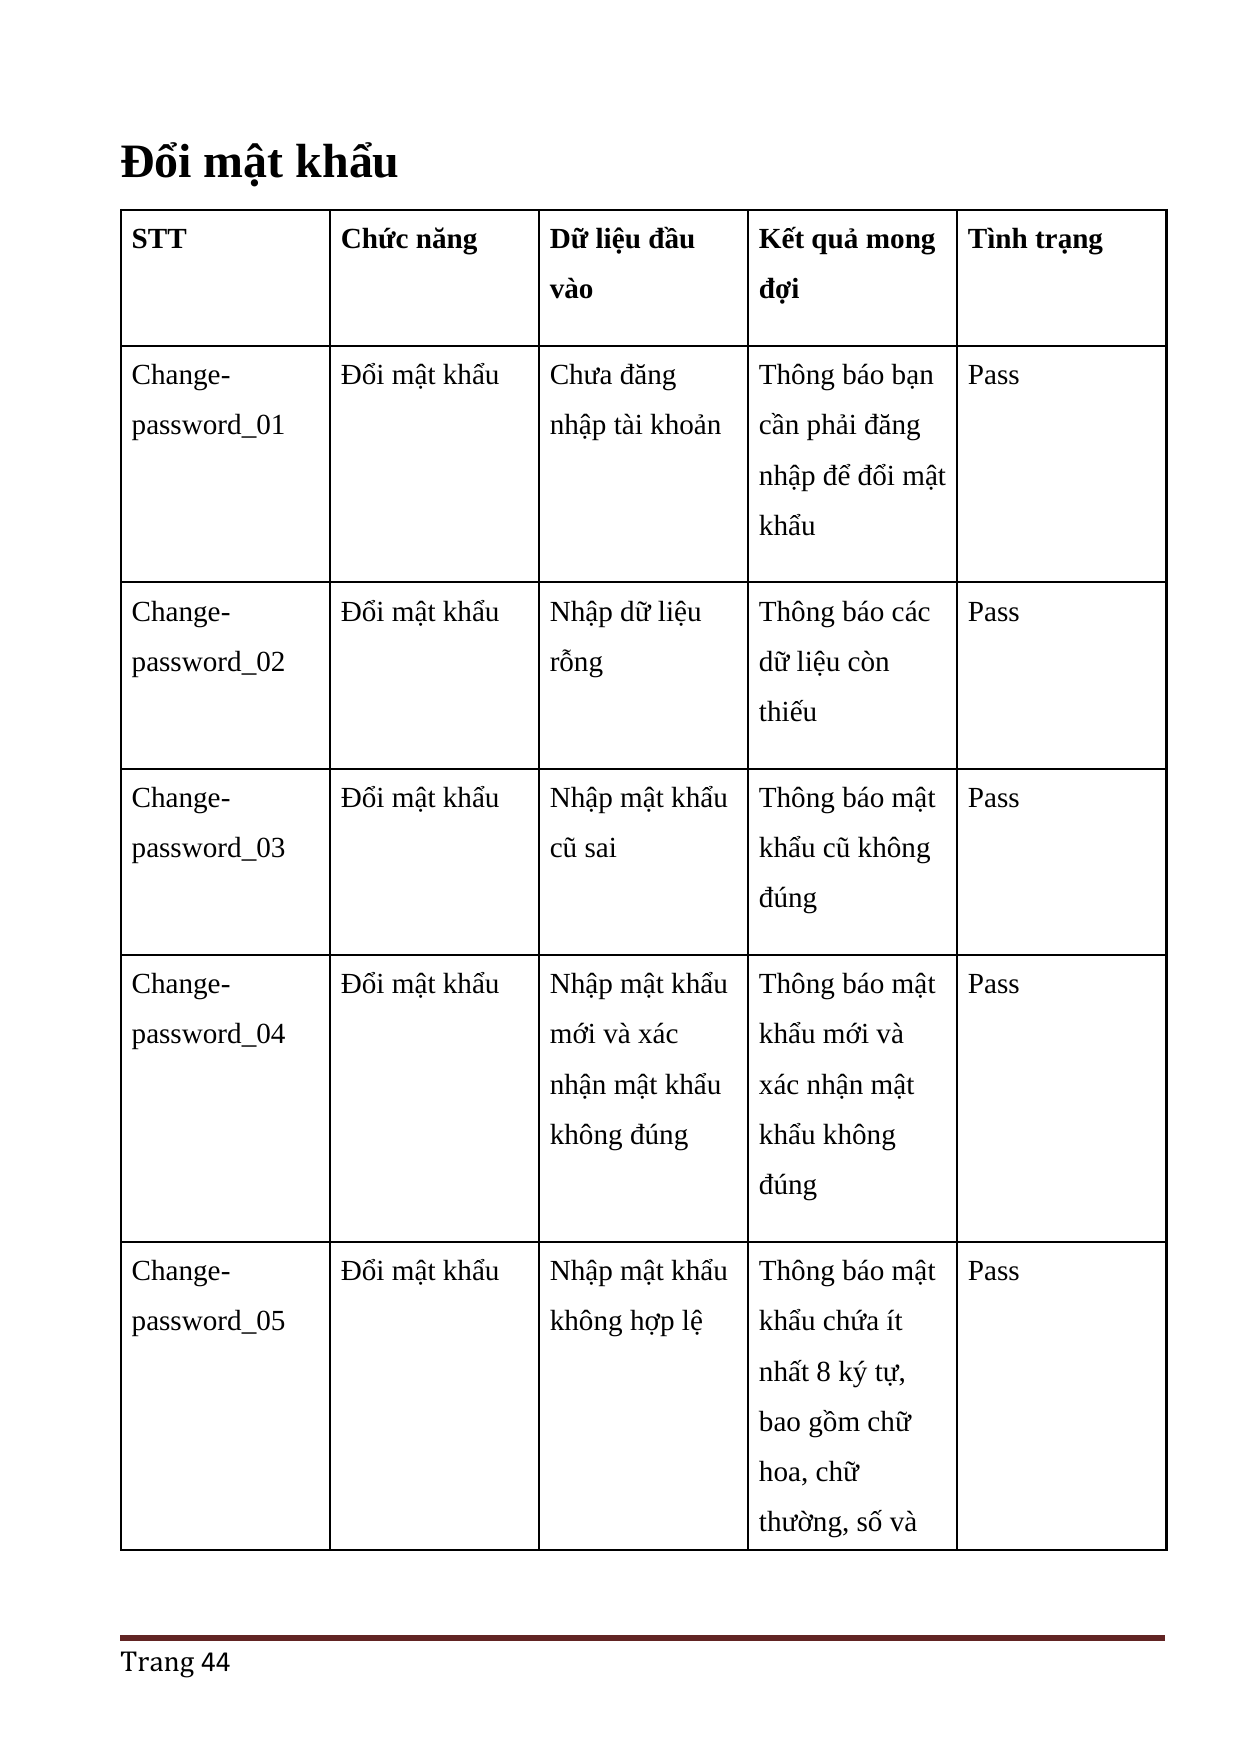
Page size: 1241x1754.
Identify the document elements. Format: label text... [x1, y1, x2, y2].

text Đổi mật khẩu [120, 132, 1165, 188]
